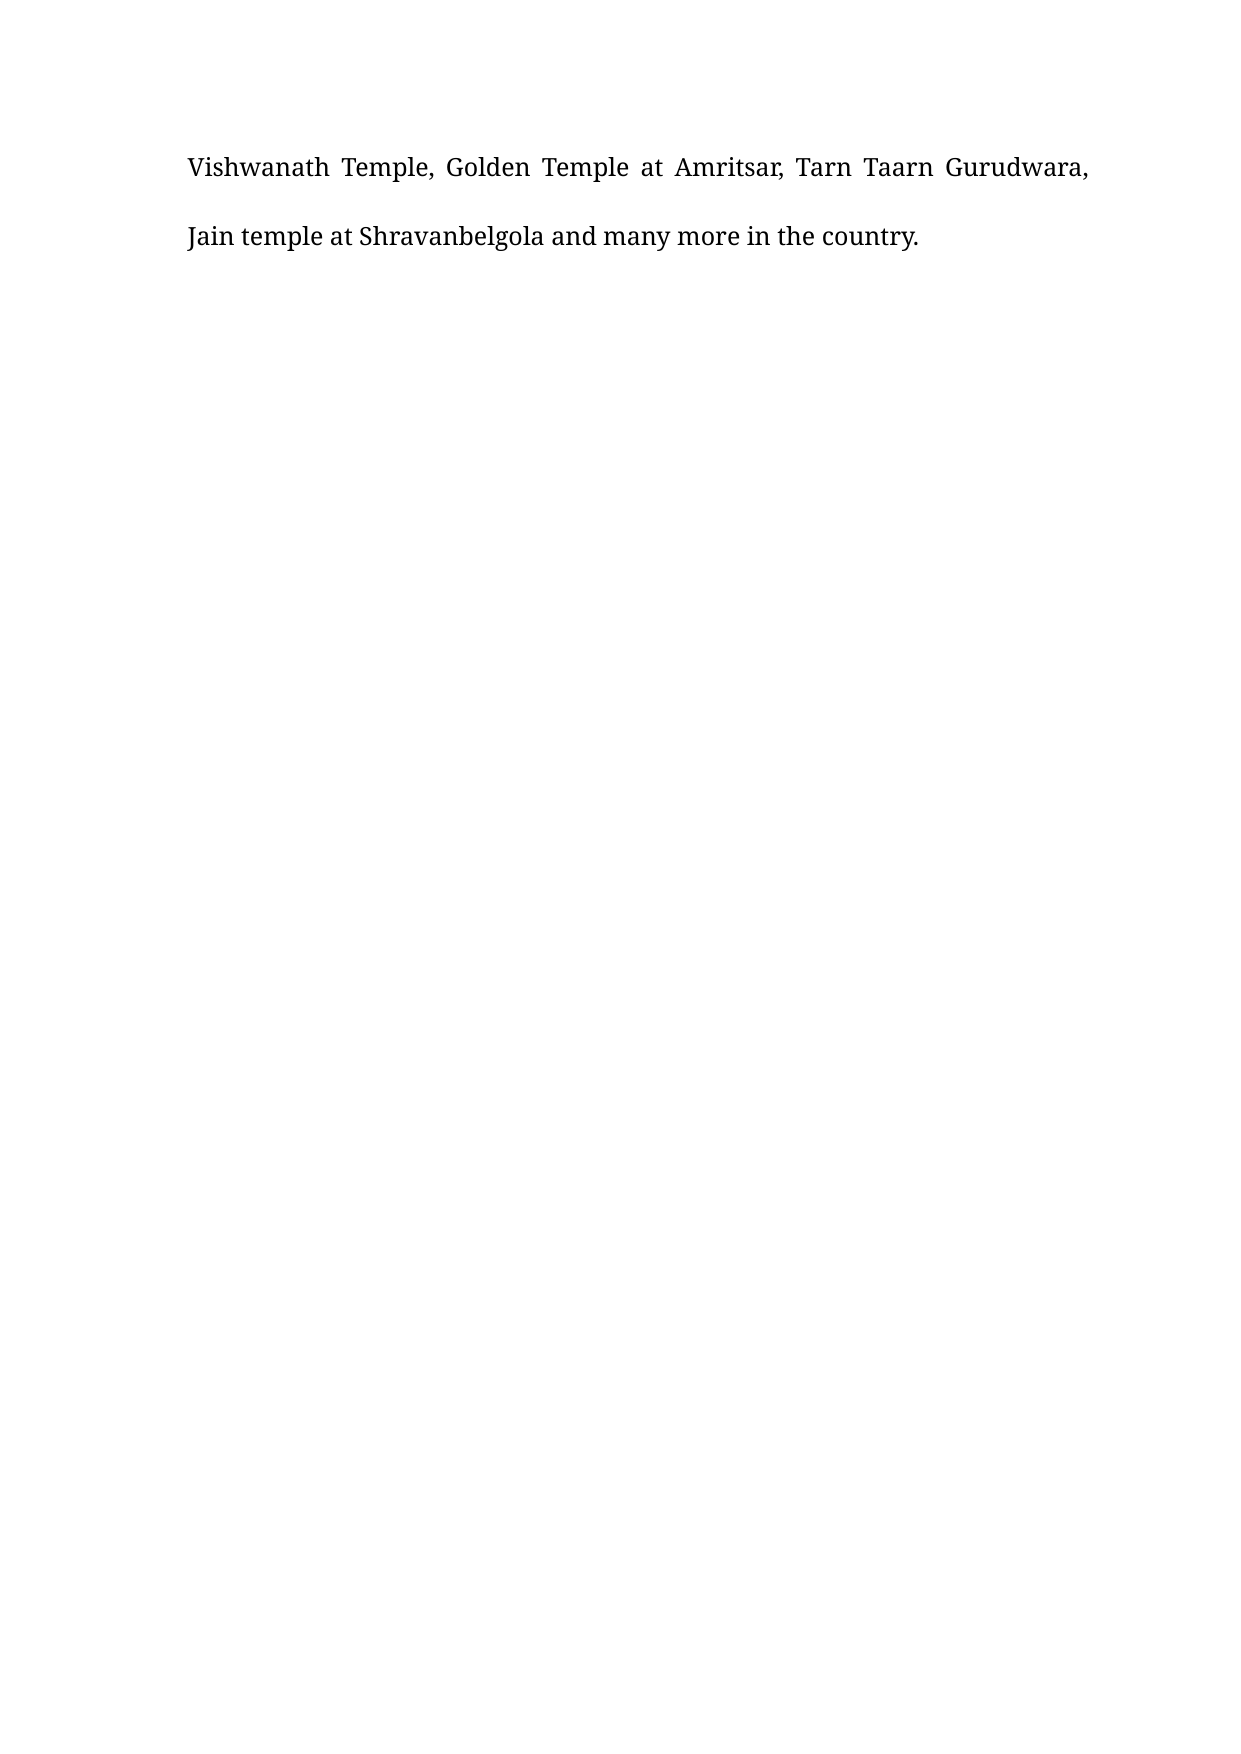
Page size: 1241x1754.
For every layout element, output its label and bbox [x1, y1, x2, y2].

list [187, 150, 1090, 252]
